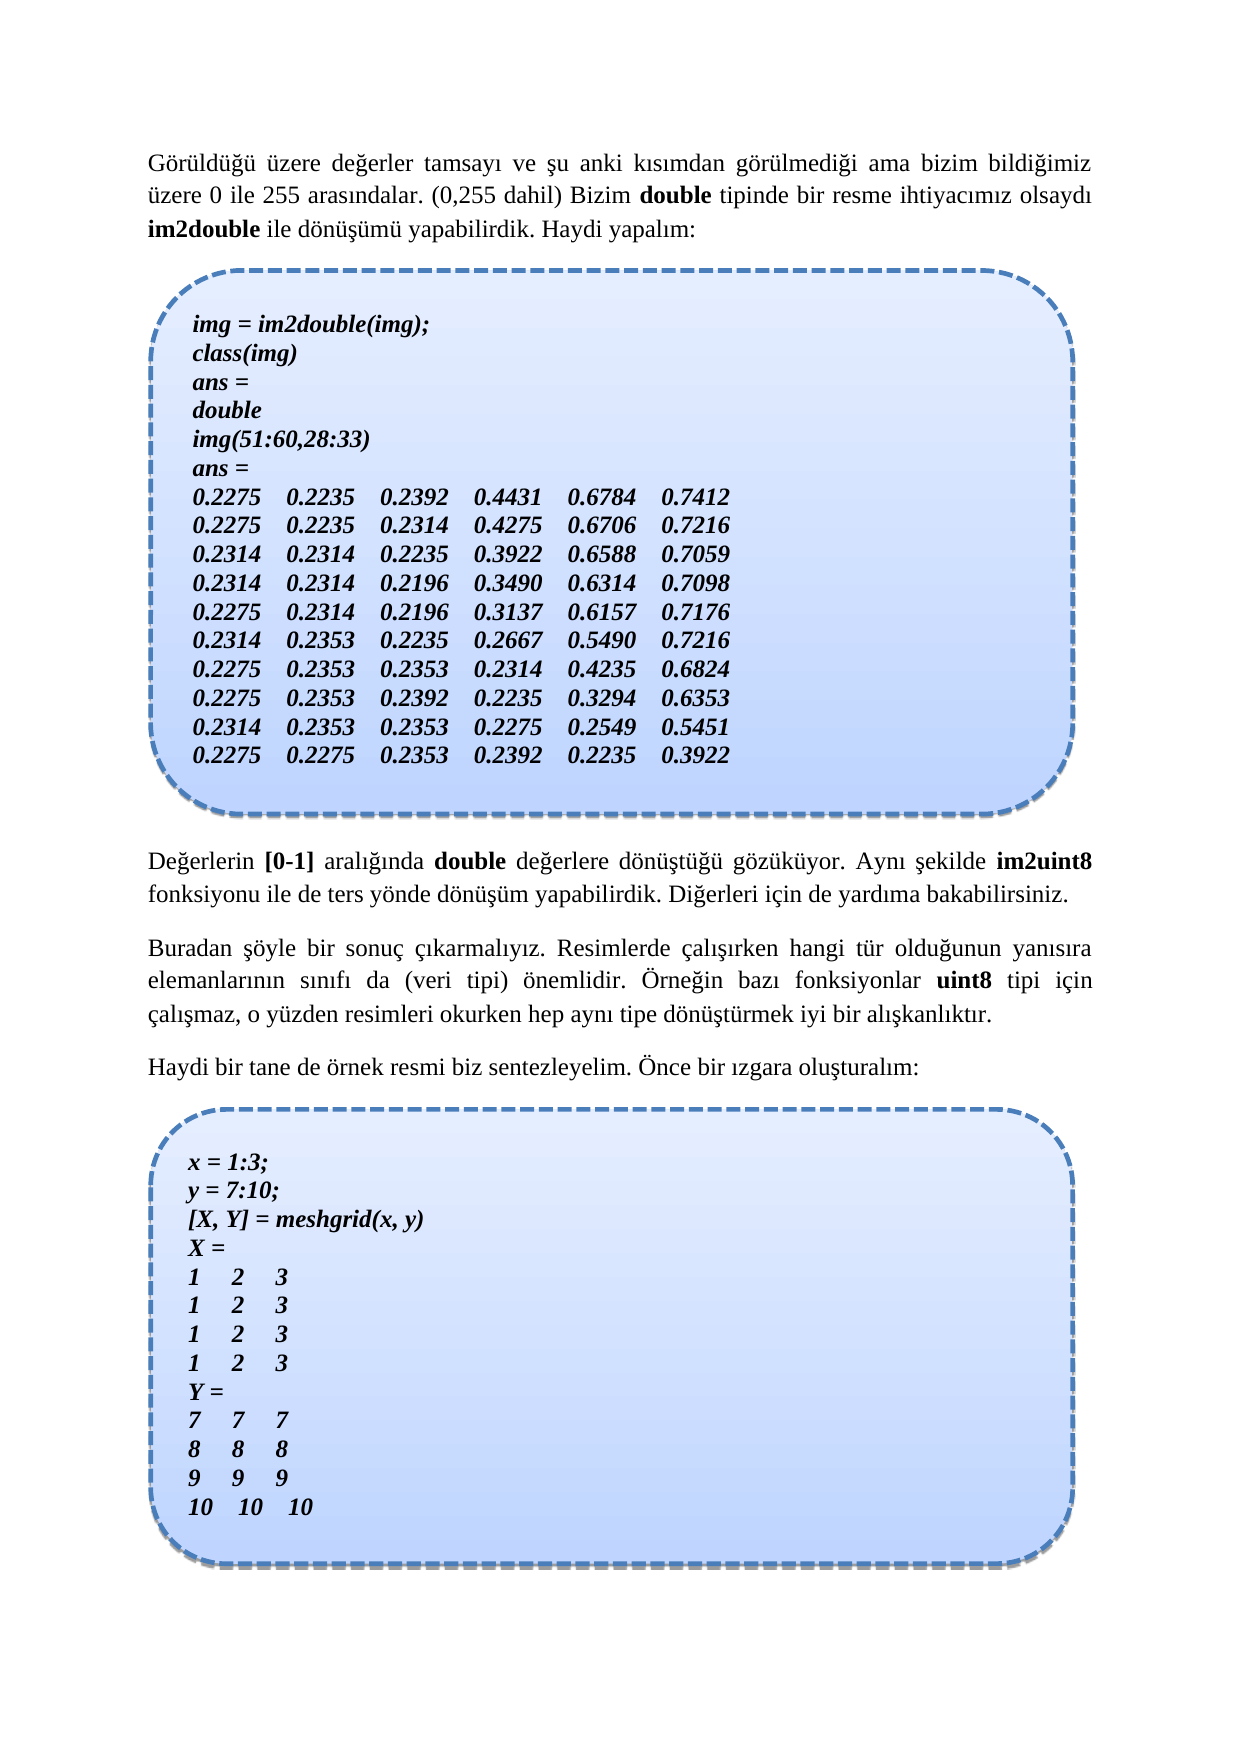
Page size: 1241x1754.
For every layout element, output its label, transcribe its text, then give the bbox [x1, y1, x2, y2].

text Haydi bir tane de örnek resmi biz sentezleyelim. Önce bir ızgara oluşturalım: [148, 1052, 1093, 1081]
text Buradan şöyle bir sonuç çıkarmalıyız. Resimlerde çalışırken hangi tür olduğunun yanısıra elemanlarının sınıfı da (veri tipi) önemlidir. Örneğin bazı fonksiyonlar uint8 tipi için çalışmaz, o yüzden resimleri okurken hep aynı tipe dönüştürmek iyi bir alışkanlıktır. [148, 933, 1093, 1027]
text Değerlerin [0-1] aralığında double değerlere dönüştüğü gözüküyor. Aynı şekilde im2uint8 fonksiyonu ile de ters yönde dönüşüm yapabilirdik. Diğerleri için de yardıma bakabilirsiniz. [148, 846, 1093, 907]
text Görüldüğü üzere değerler tamsayı ve şu anki kısımdan görülmediği ama bizim bildiğimiz üzere 0 ile 255 arasındalar. (0,255 dahil) Bizim double tipinde bir resme ihtiyacımız olsaydı im2double ile dönüşümü yapabilirdik. Haydi yapalım: [148, 148, 1093, 242]
